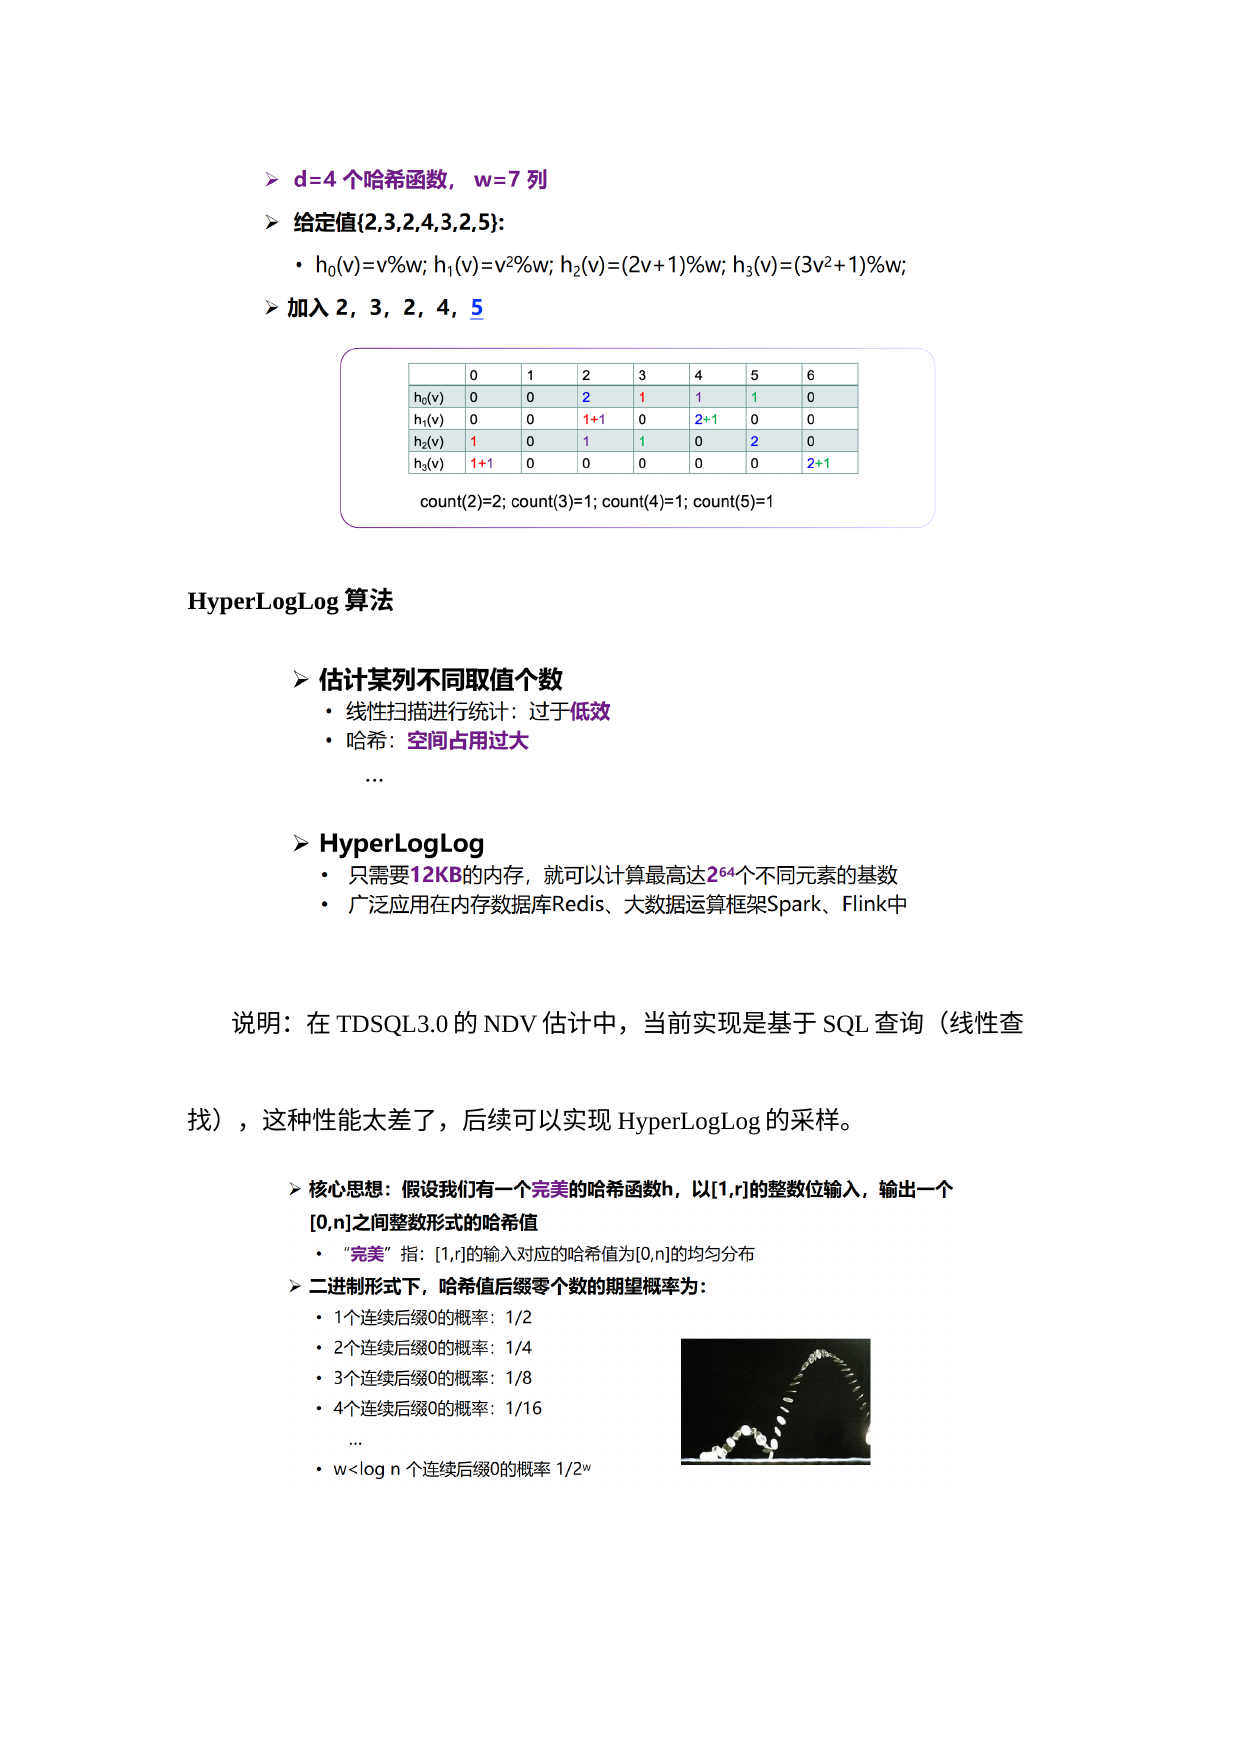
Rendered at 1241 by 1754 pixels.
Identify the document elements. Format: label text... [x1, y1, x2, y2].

picture [273, 1169, 967, 1491]
picture [279, 649, 961, 947]
subtitle HyperLogLog算法 [187, 566, 1053, 631]
picture [255, 162, 985, 538]
text 说明：在TDSQL3.0的NDV估计中，当前实现是基于SQL查询（线性查找），这种性能太差了，后续可以实现HyperLogLog的采样。 [187, 989, 1053, 1151]
